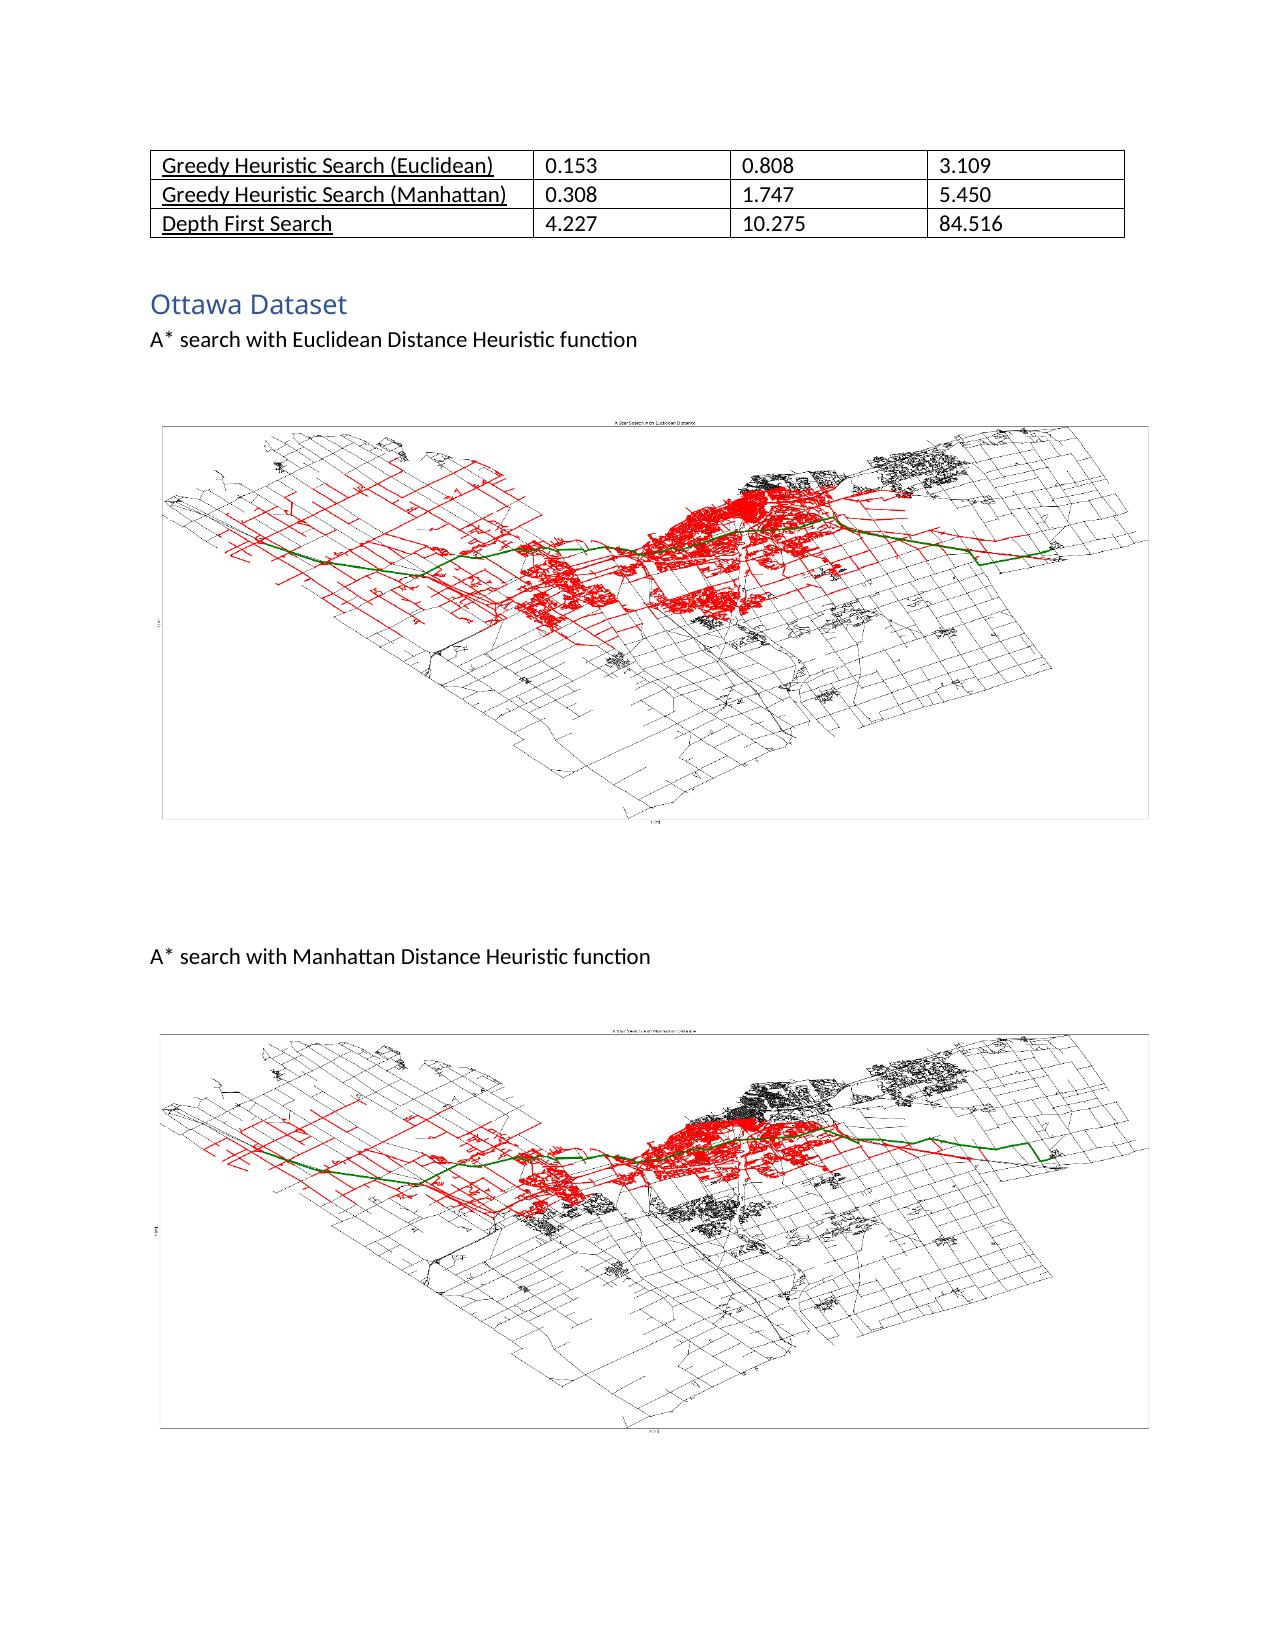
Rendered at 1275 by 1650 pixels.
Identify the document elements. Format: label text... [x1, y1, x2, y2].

table_cell 10.275 [731, 209, 927, 237]
text A* search with Manhattan Distance Heuristic function [150, 942, 1125, 971]
table_cell 0.308 [534, 180, 730, 208]
table_cell 0.808 [731, 151, 927, 179]
table_cell 0.153 [534, 151, 730, 179]
table_cell 3.109 [928, 151, 1124, 179]
picture [0, 974, 1275, 1484]
subtitle Ottawa Dataset [150, 285, 1125, 322]
table_cell 4.227 [534, 209, 730, 237]
table_cell Greedy Heuristic Search (Euclidean) [151, 151, 533, 179]
table_cell Depth First Search [151, 209, 533, 237]
picture [3, 365, 1275, 875]
table_cell 1.747 [731, 180, 927, 208]
table_cell 84.516 [928, 209, 1124, 237]
table_cell 5.450 [928, 180, 1124, 208]
table_cell Greedy Heuristic Search (Manhattan) [151, 180, 533, 208]
text A* search with Euclidean Distance Heuristic function [150, 325, 1125, 353]
